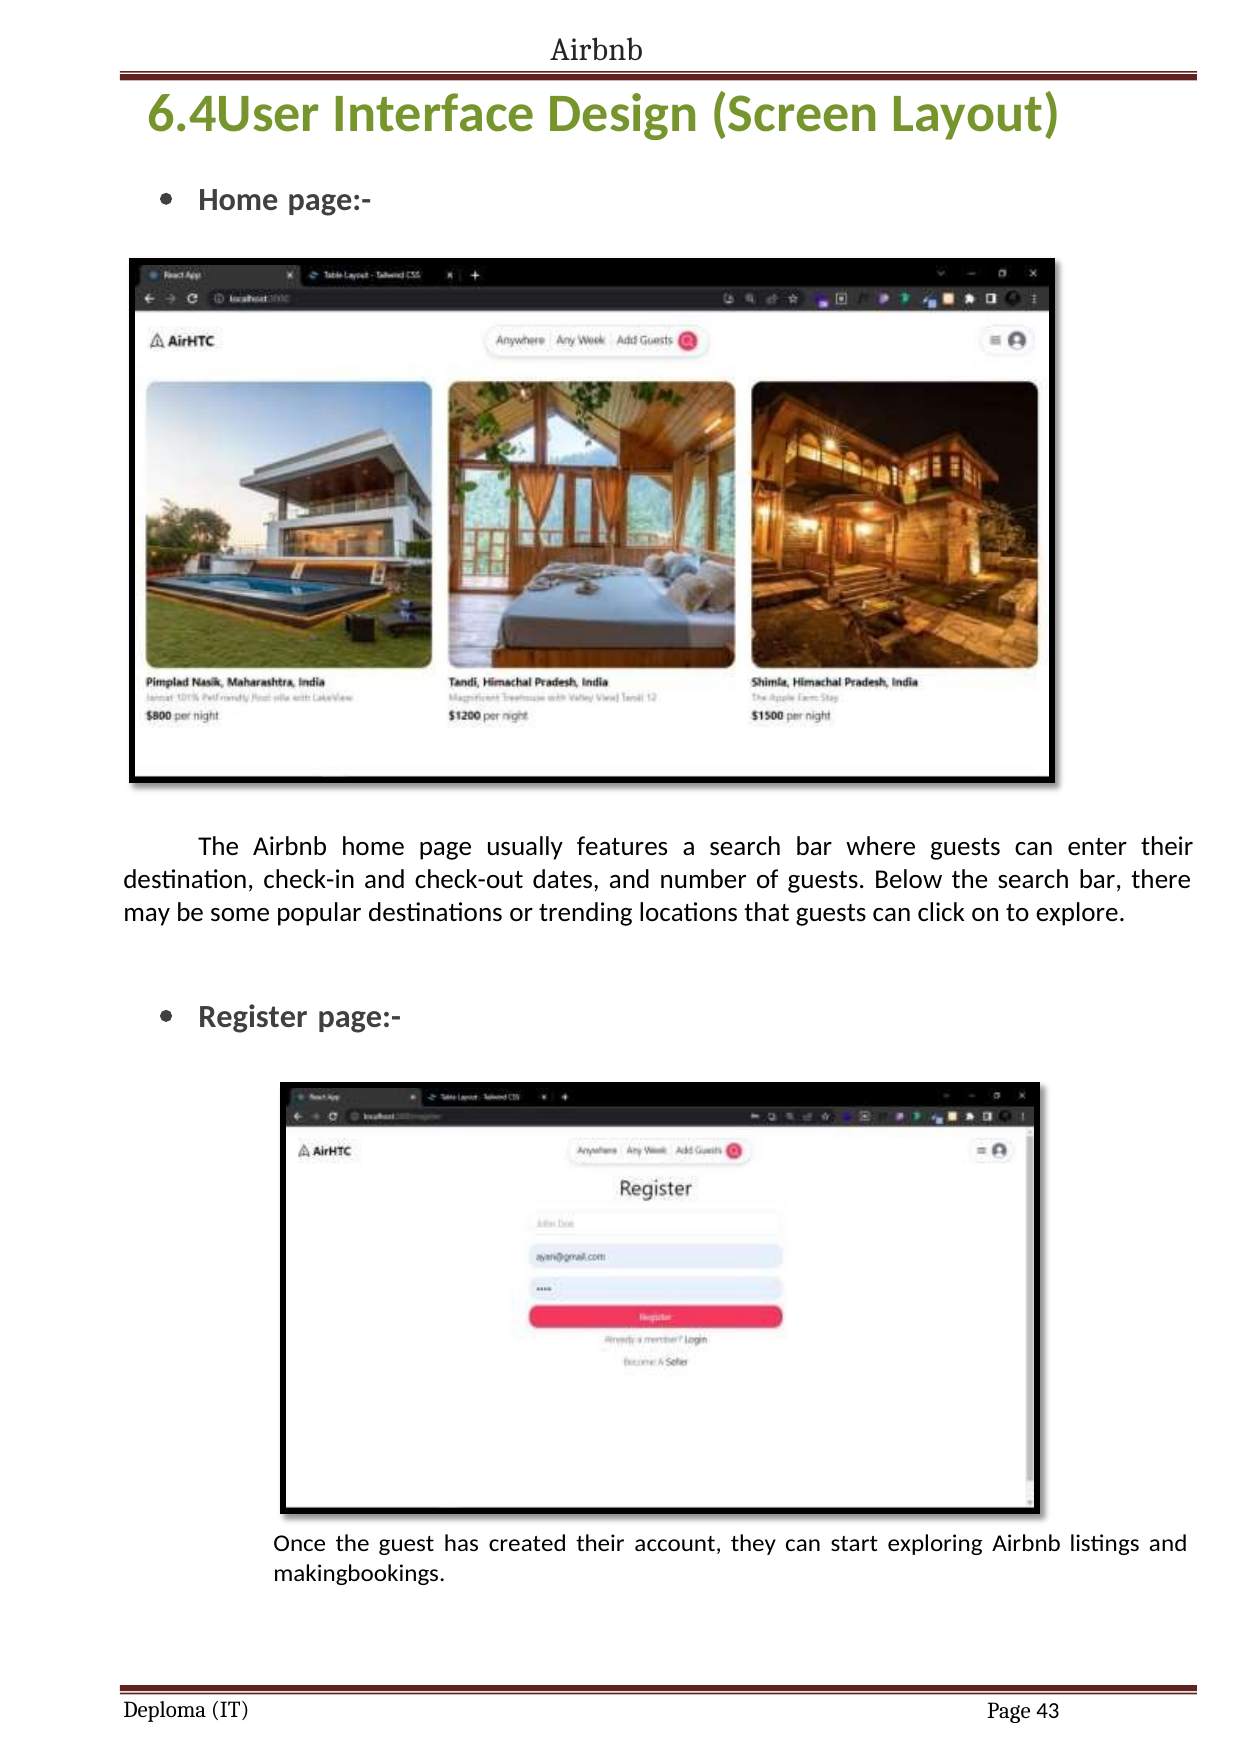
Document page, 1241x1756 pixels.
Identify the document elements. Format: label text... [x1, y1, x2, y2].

subtitle User Interface Design (Screen Layout) [147, 79, 1223, 145]
picture [277, 1080, 1052, 1526]
list Register page:- [160, 996, 1223, 1035]
list Home page:- [160, 179, 1223, 218]
picture [126, 255, 1066, 795]
